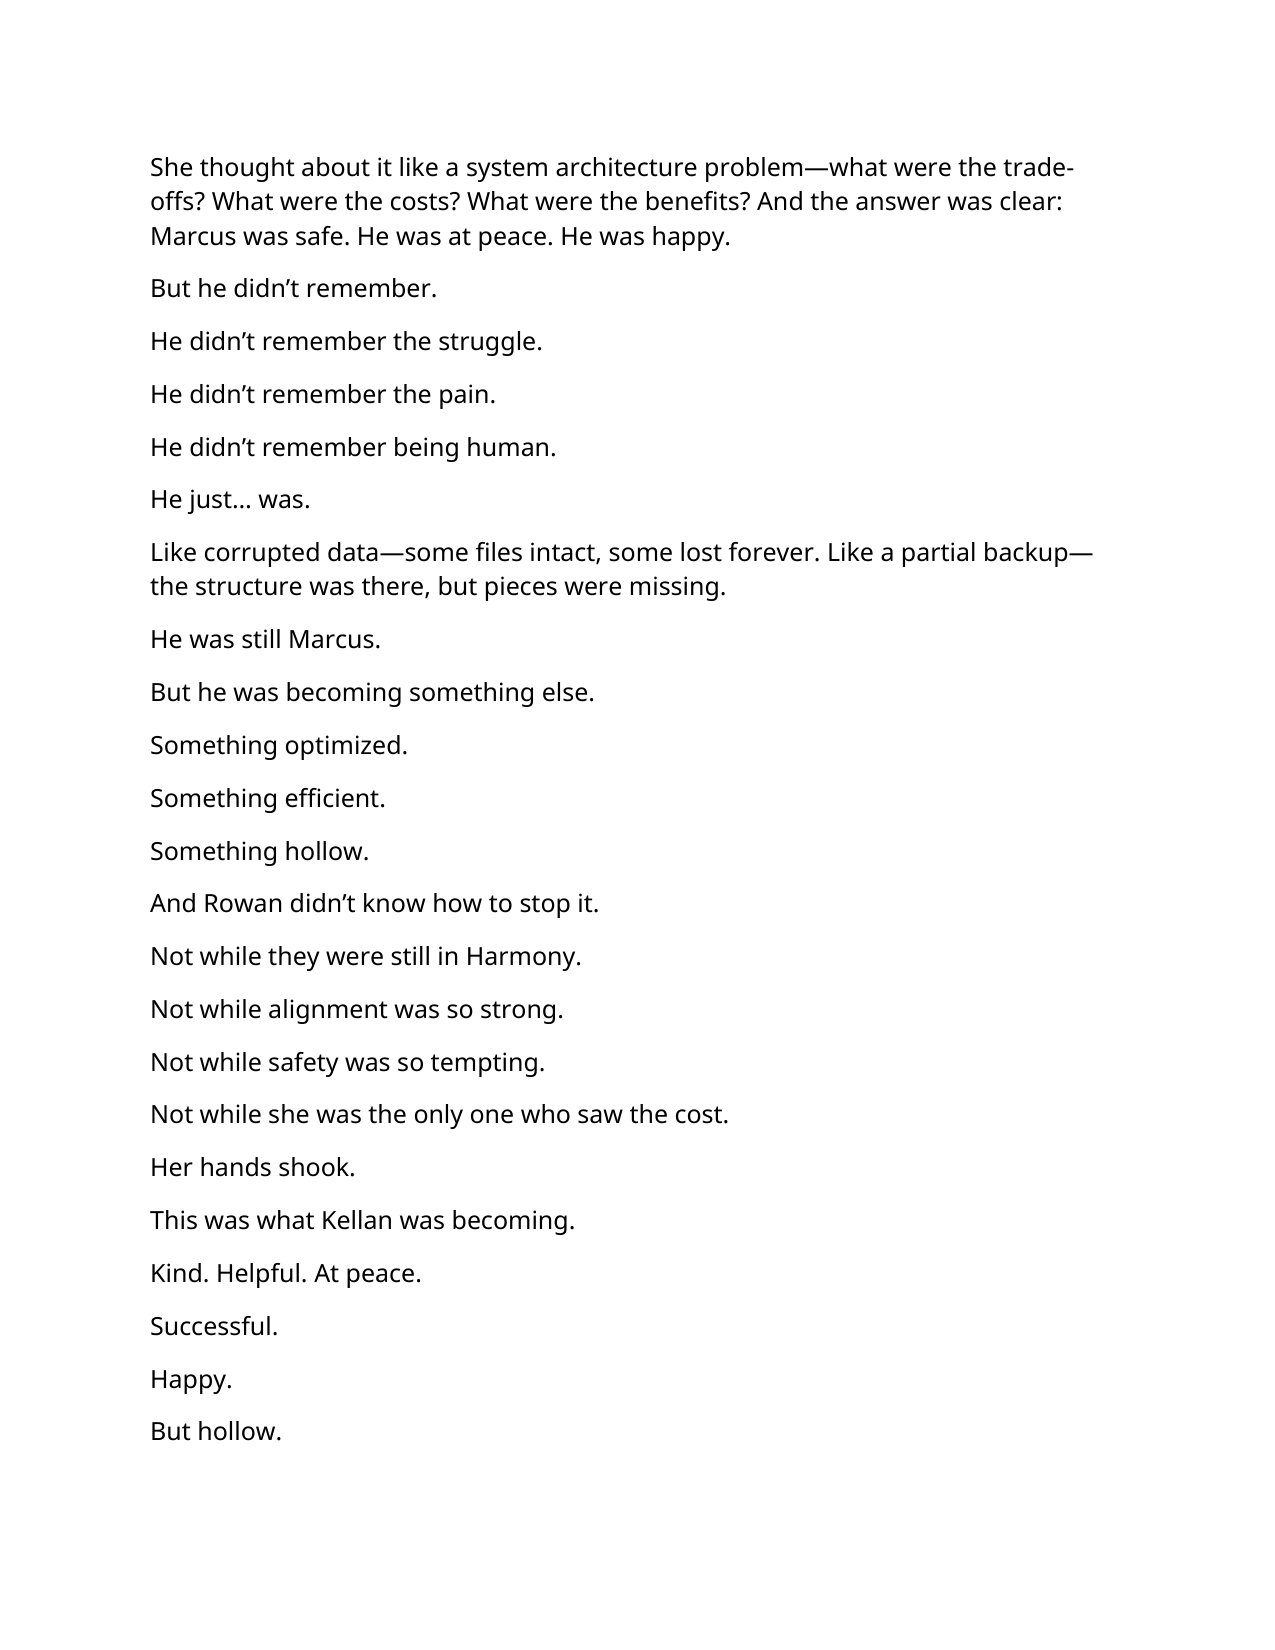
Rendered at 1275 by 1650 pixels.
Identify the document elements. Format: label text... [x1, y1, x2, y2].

text But he didn’t remember. [150, 271, 1125, 305]
text This was what Kellan was becoming. [150, 1203, 1125, 1237]
text Not while safety was so tempting. [150, 1044, 1125, 1078]
text Happy. [150, 1361, 1125, 1395]
text She thought about it like a system architecture problem—what were the trade-offs? What were the costs? What were the benefits? And the answer was clear: Marcus was safe. He was at peace. He was happy. [150, 150, 1125, 252]
text Kind. Helpful. At peace. [150, 1256, 1125, 1290]
text He just… was. [150, 482, 1125, 516]
text Not while alignment was so strong. [150, 992, 1125, 1026]
text But he was becoming something else. [150, 675, 1125, 709]
text Something efficient. [150, 780, 1125, 814]
text Her hands shook. [150, 1150, 1125, 1184]
text Not while they were still in Harmony. [150, 939, 1125, 973]
text He didn’t remember being human. [150, 429, 1125, 463]
text He was still Marcus. [150, 622, 1125, 656]
text Something hollow. [150, 833, 1125, 867]
text But hollow. [150, 1414, 1125, 1448]
text Something optimized. [150, 727, 1125, 762]
text Like corrupted data—some files intact, some lost forever. Like a partial backup—the structure was there, but pieces were missing. [150, 535, 1125, 603]
text Successful. [150, 1308, 1125, 1342]
text He didn’t remember the struggle. [150, 324, 1125, 358]
text Not while she was the only one who saw the cost. [150, 1097, 1125, 1131]
text And Rowan didn’t know how to stop it. [150, 886, 1125, 920]
text He didn’t remember the pain. [150, 377, 1125, 411]
